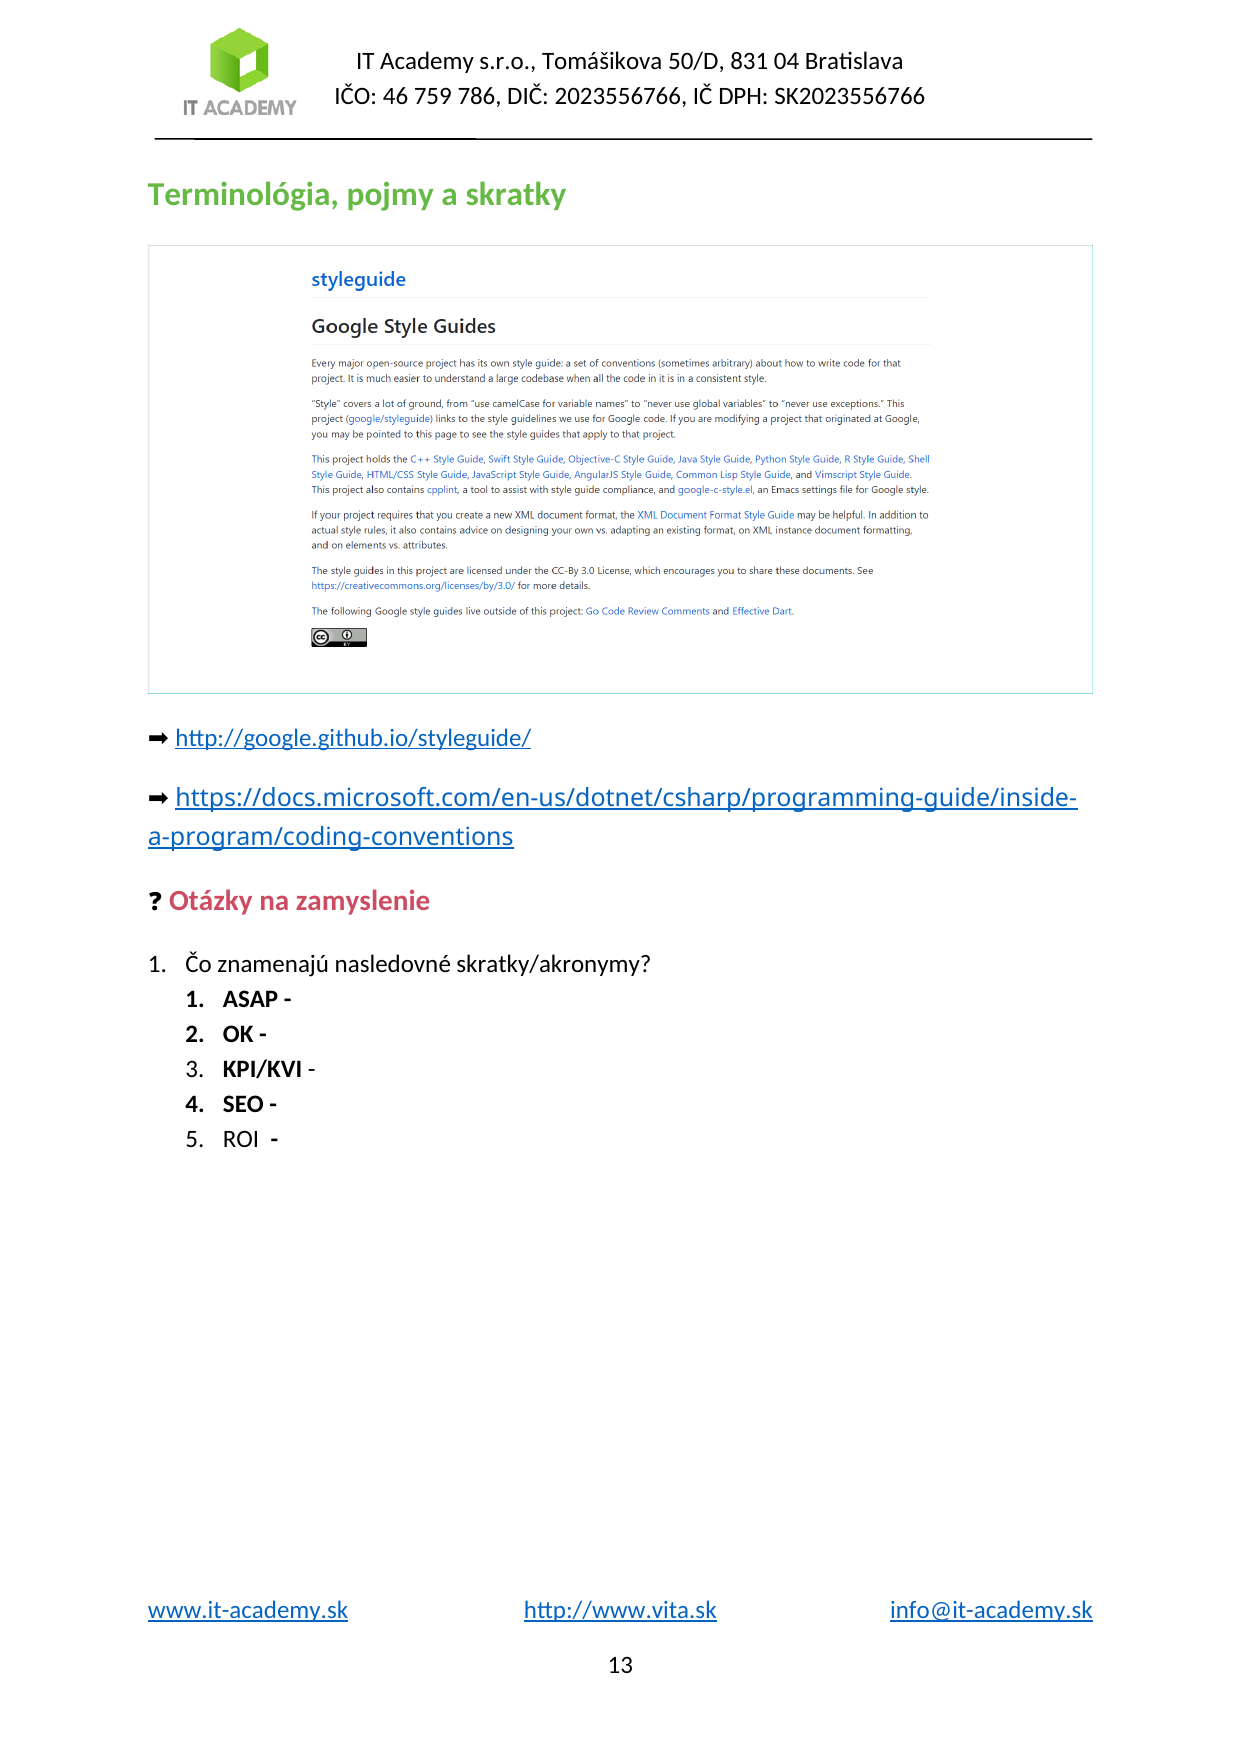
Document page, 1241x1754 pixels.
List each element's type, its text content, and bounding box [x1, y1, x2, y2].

subtitle Terminológia, pojmy a skratky [148, 173, 1093, 213]
picture [182, 26, 297, 121]
list SEO - [185, 1088, 1093, 1119]
list OK - [185, 1018, 1093, 1049]
text ➡ https://docs.microsoft.com/en-us/dotnet/csharp/programming-guide/inside-a-program/coding-conventions [148, 779, 1093, 852]
list KPI/KVI - [185, 1053, 1093, 1084]
text ➡ http://google.github.io/styleguide/ [148, 719, 1093, 753]
text ❓ Otázky na zamyslenie [148, 882, 1093, 918]
list ROI - [185, 1123, 1093, 1154]
list Čo znamenajú nasledovné skratky/akronymy? [148, 948, 1093, 979]
list ASAP - [185, 983, 1093, 1014]
picture [147, 244, 1093, 694]
